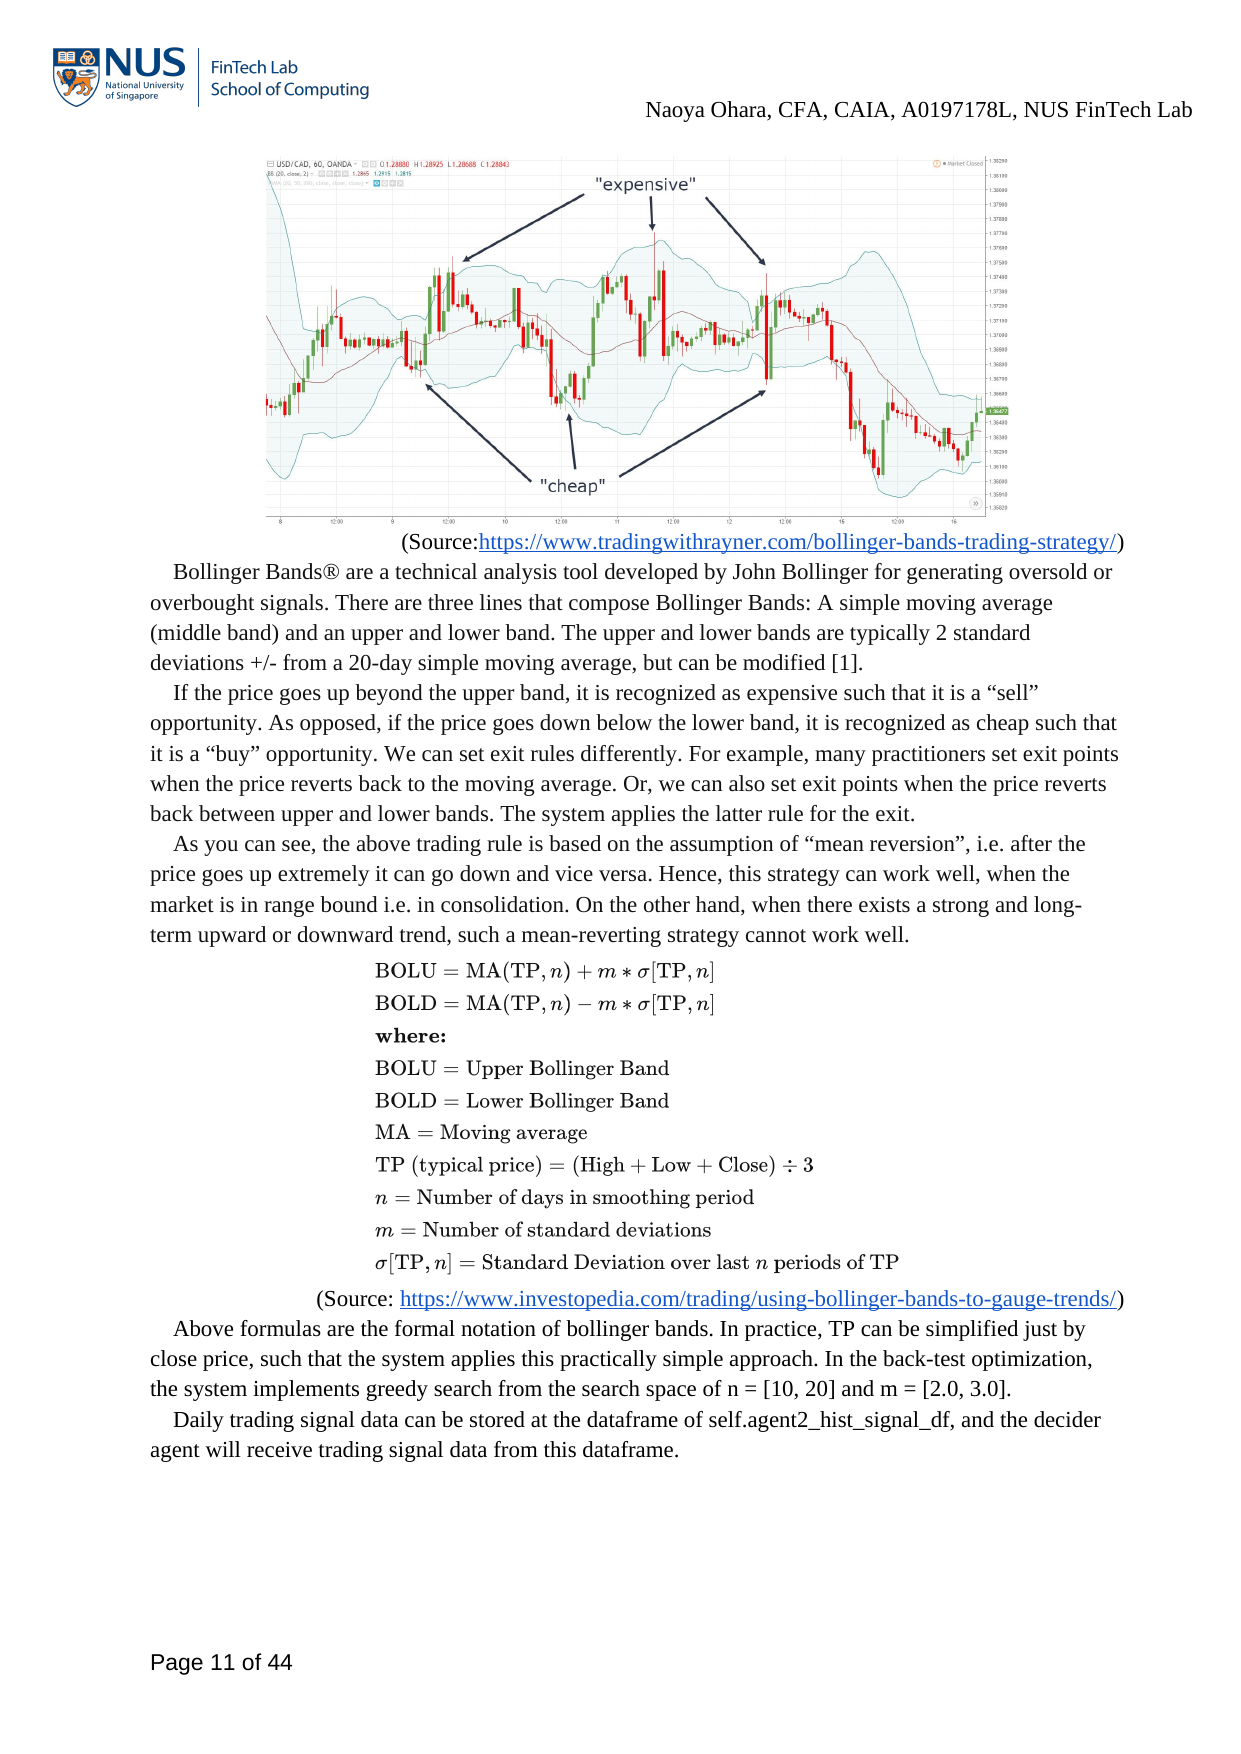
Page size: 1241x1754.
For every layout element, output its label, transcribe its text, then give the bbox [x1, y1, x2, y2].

picture [50, 41, 371, 117]
text Daily trading signal data can be stored at the dataframe of self.agent2_hist_signal_df, and the decider agent will receive trading signal data from this dataframe. [150, 1406, 1124, 1462]
picture [357, 951, 917, 1281]
text (Source:https://www.tradingwithrayner.com/bollinger-bands-trading-strategy/) [150, 528, 1124, 554]
text As you can see, the above trading rule is based on the assumption of “mean reversion”, i.e. after the price goes up extremely it can go down and vice versa. Hence, this strategy can work well, when the market is in range bound i.e. in consolidation. On the other hand, when there exists a strong and long-term upward or downward trend, such a mean-reverting strategy cannot work well. [150, 830, 1124, 947]
text If the price goes up beyond the upper band, it is recognized as expensive such that it is a “sell” opportunity. As opposed, if the price goes down below the lower band, it is recognized as cheap such that it is a “buy” opportunity. We can set exit rules differently. For example, many practitioners set exit points when the price reverts back to the moving average. Or, we can also set exit points when the price reverts back between upper and lower bands. The system applies the latter rule for the exit. [150, 679, 1124, 826]
picture [265, 156, 1009, 525]
text Bollinger Bands® are a technical analysis tool developed by John Bollinger for generating oversold or overbought signals. There are three lines that compose Bollinger Bands: A simple moving average (middle band) and an upper and lower band. The upper and lower bands are typically 2 standard deviations +/- from a 20-day simple moving average, but can be modified [1]. [150, 558, 1124, 675]
text (Source: https://www.investopedia.com/trading/using-bollinger-bands-to-gauge-trends/) [150, 1285, 1124, 1311]
text Above formulas are the formal notation of bollinger bands. In practice, TP can be simplified just by close price, such that the system applies this practically simple approach. In the back-test optimization, the system implements greedy search from the search space of n = [10, 20] and m = [2.0, 3.0]. [150, 1315, 1124, 1402]
